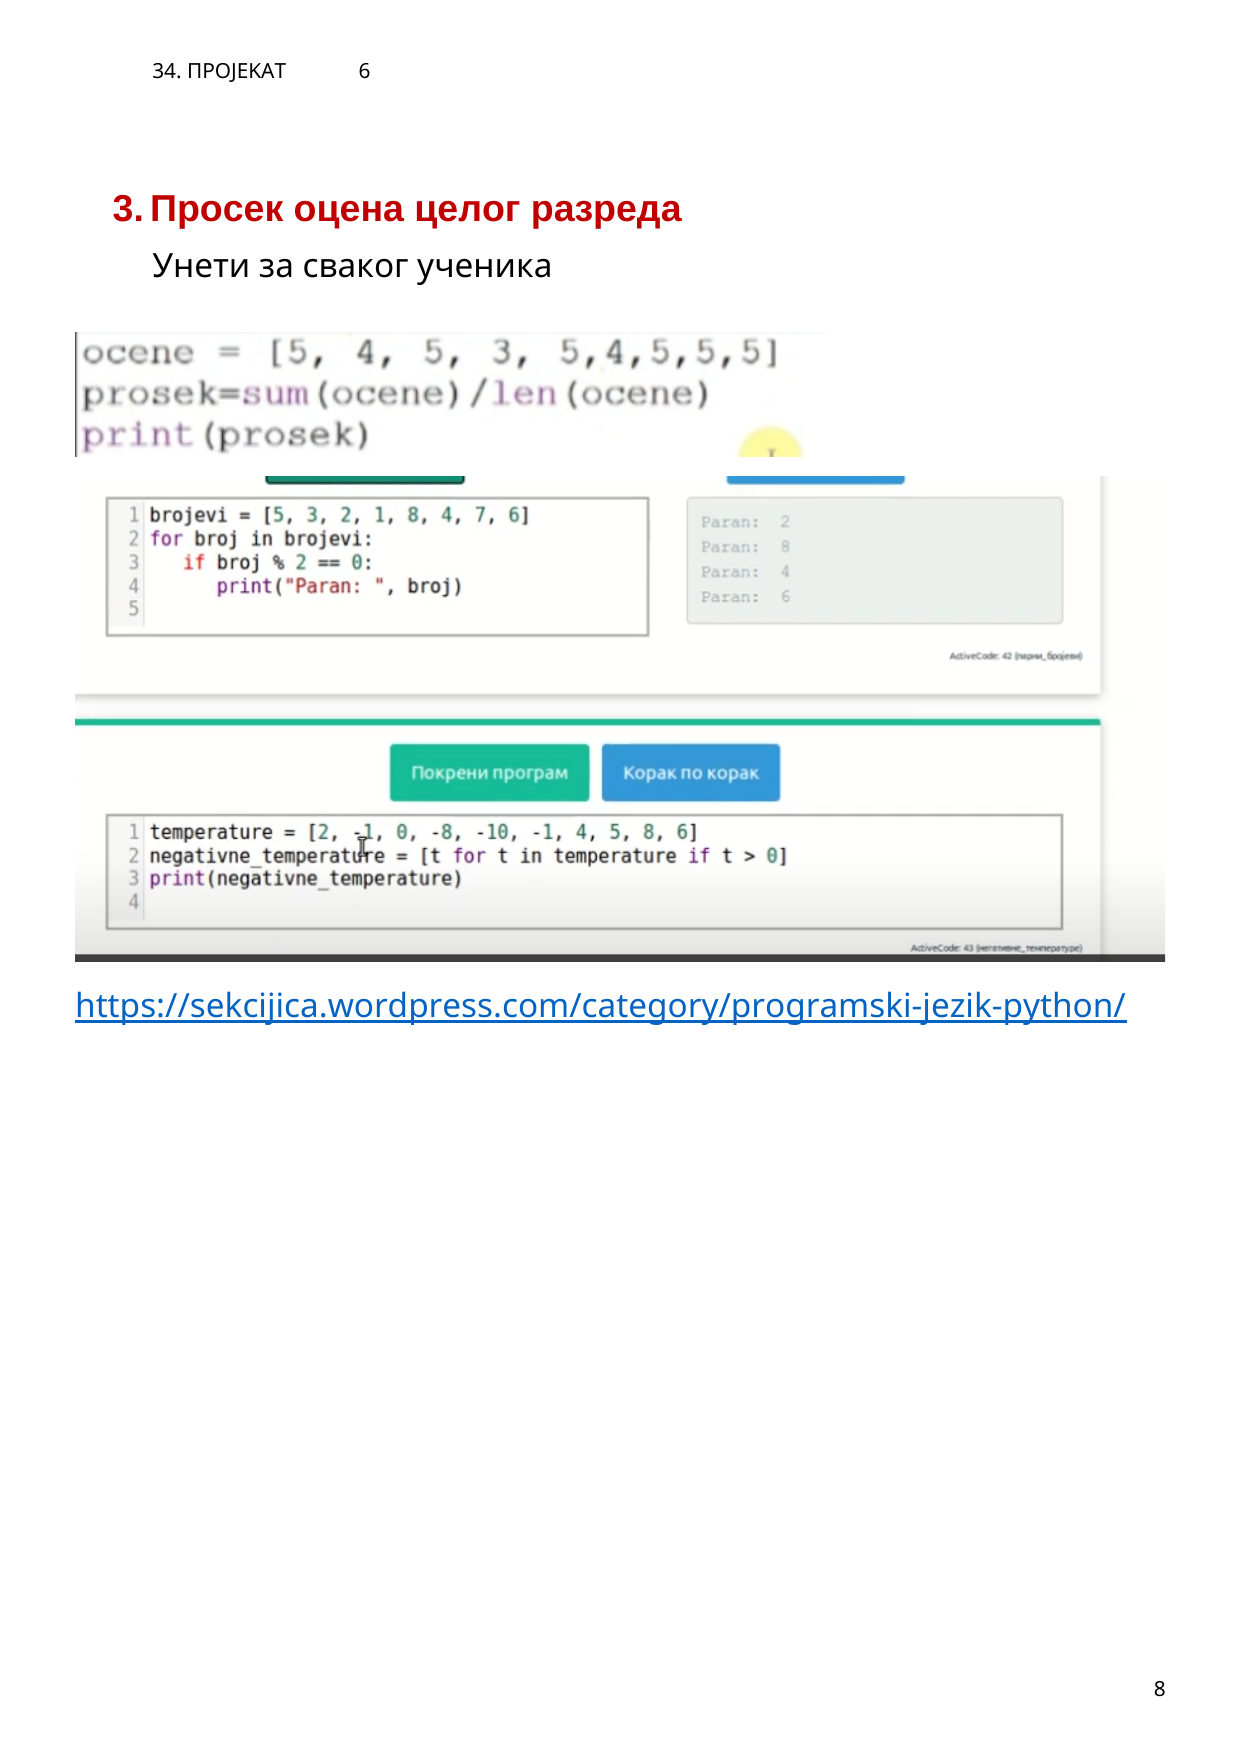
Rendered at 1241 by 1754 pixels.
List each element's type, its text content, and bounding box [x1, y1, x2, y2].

subtitle Просек оцена целог разреда [112, 186, 1165, 229]
picture [75, 332, 826, 457]
text Унети за сваког ученика [75, 242, 1165, 287]
picture [75, 476, 1166, 962]
text https://sekcijica.wordpress.com/category/programski-jezik-python/ [75, 982, 1165, 1027]
